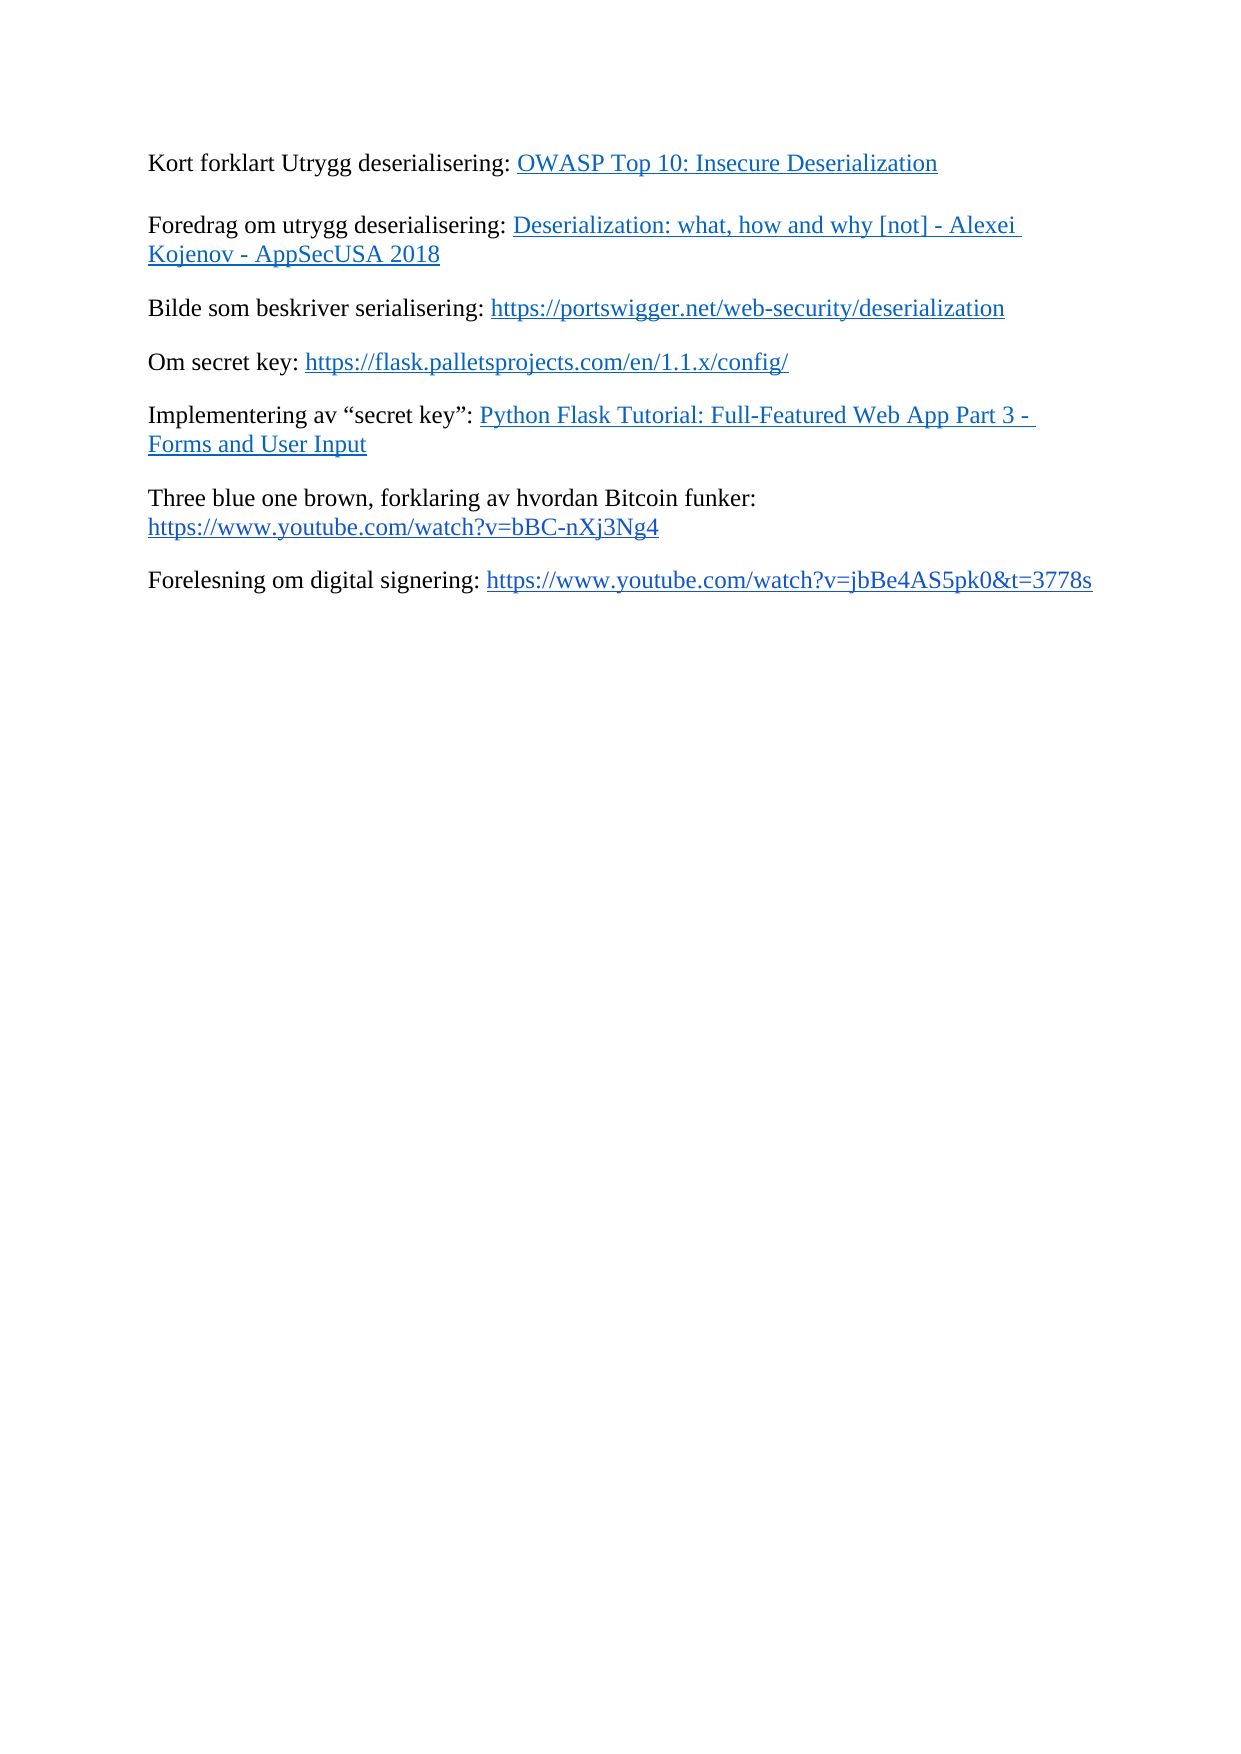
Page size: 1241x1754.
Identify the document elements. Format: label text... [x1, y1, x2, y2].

text Kort forklart Utrygg deserialisering: OWASP Top 10: Insecure Deserialization [148, 148, 1093, 176]
text Om secret key: https://flask.palletsprojects.com/en/1.1.x/config/ [148, 347, 1093, 376]
text Implementering av “secret key”: Python Flask Tutorial: Full-Featured Web App Part 3 - Forms and User Input [148, 401, 1093, 458]
text Forelesning om digital signering: https://www.youtube.com/watch?v=jbBe4AS5pk0&t=3778s [148, 566, 1093, 594]
text Foredrag om utrygg deserialisering: Deserialization: what, how and why [not] - Alexei Kojenov - AppSecUSA 2018 [148, 211, 1093, 268]
text Three blue one brown, forklaring av hvordan Bitcoin funker: https://www.youtube.com/watch?v=bBC-nXj3Ng4 [148, 483, 1093, 541]
text Bilde som beskriver serialisering: https://portswigger.net/web-security/deserialization [148, 293, 1093, 322]
